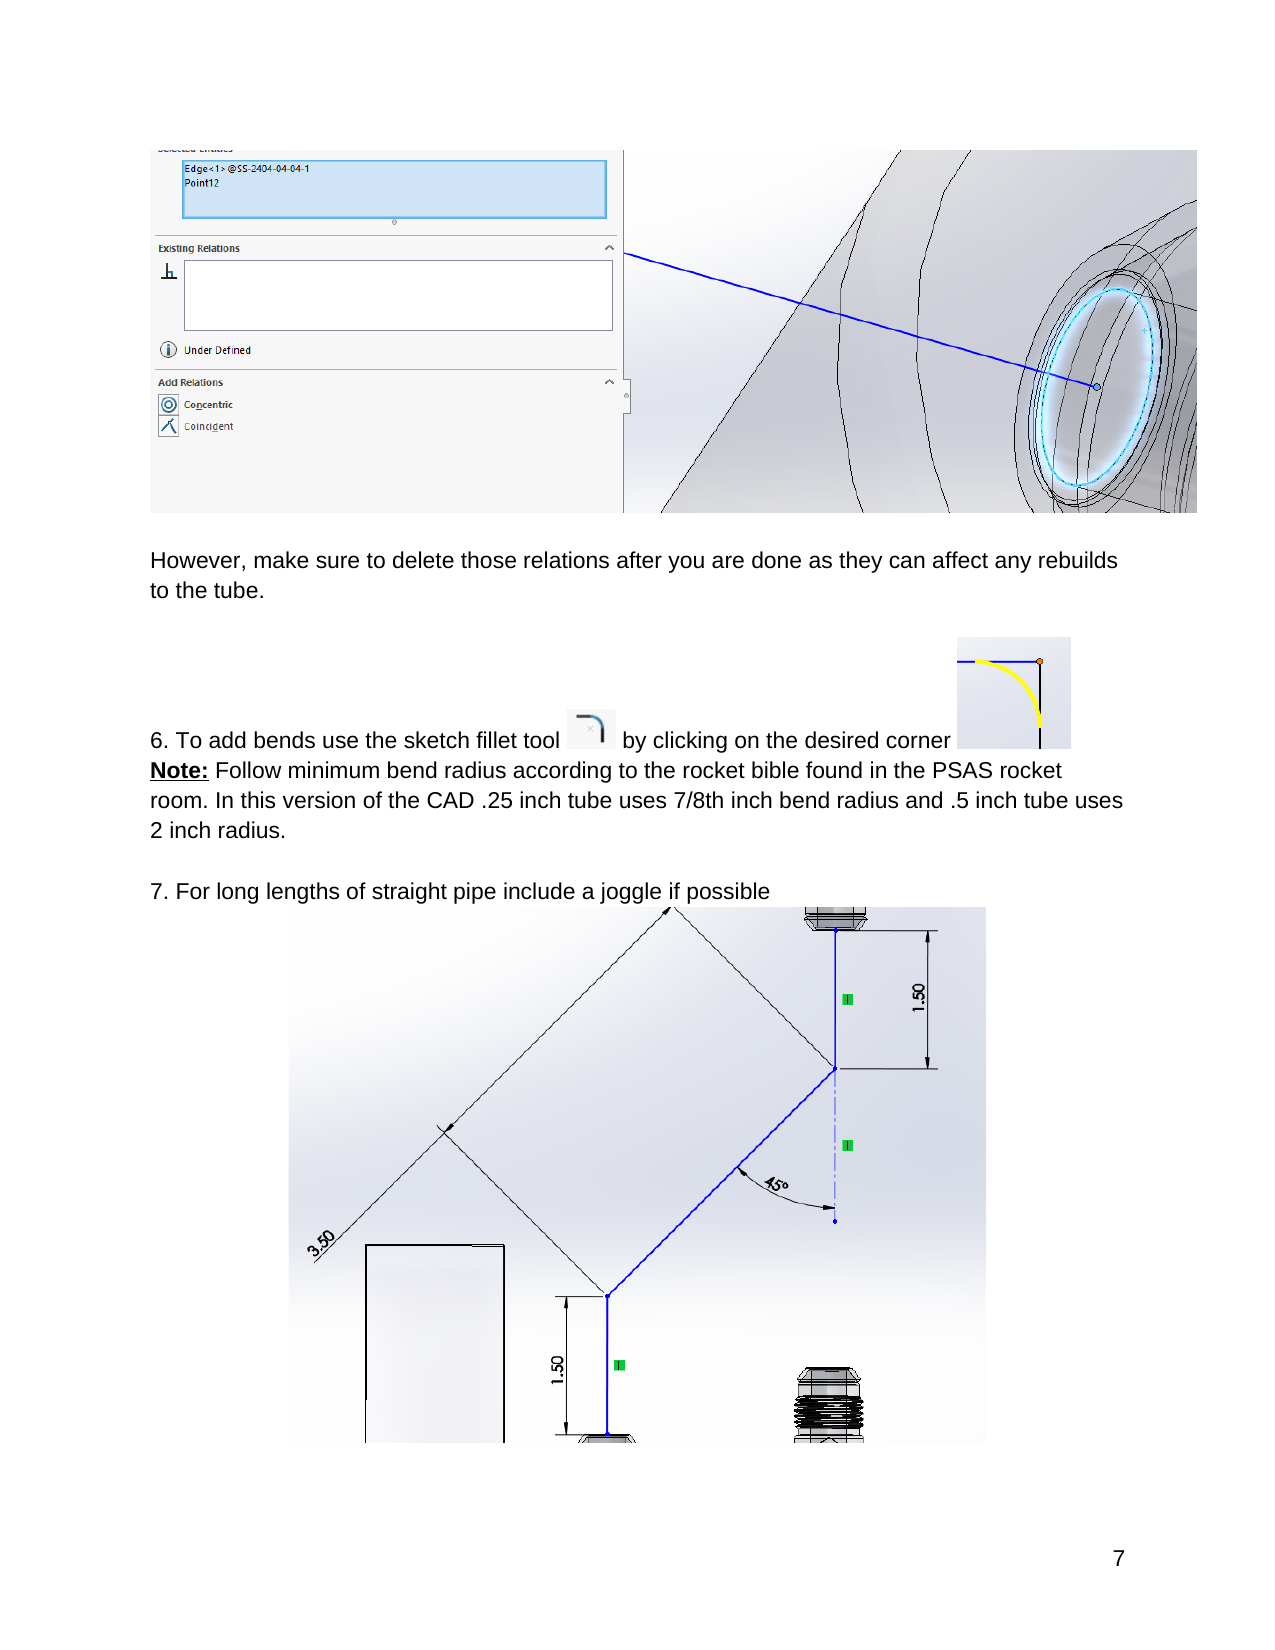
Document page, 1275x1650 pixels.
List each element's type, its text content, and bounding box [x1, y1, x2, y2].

picture [566, 709, 616, 749]
picture [957, 637, 1072, 749]
text However, make sure to delete those relations after you are done as they can affect any rebuilds to the tube. [150, 547, 1125, 603]
text 6. To add bends use the sketch fillet tool by clicking on the desired corner [150, 637, 1125, 753]
picture [288, 907, 987, 1443]
picture [150, 150, 1197, 513]
text Note: Follow minimum bend radius according to the rocket bible found in the PSAS rocket room. In this version of the CAD .25 inch tube uses 7/8th inch bend radius and .5 inch tube uses 2 inch radius. [150, 757, 1125, 844]
text 7. For long lengths of straight pipe include a joggle if possible [150, 878, 1125, 904]
